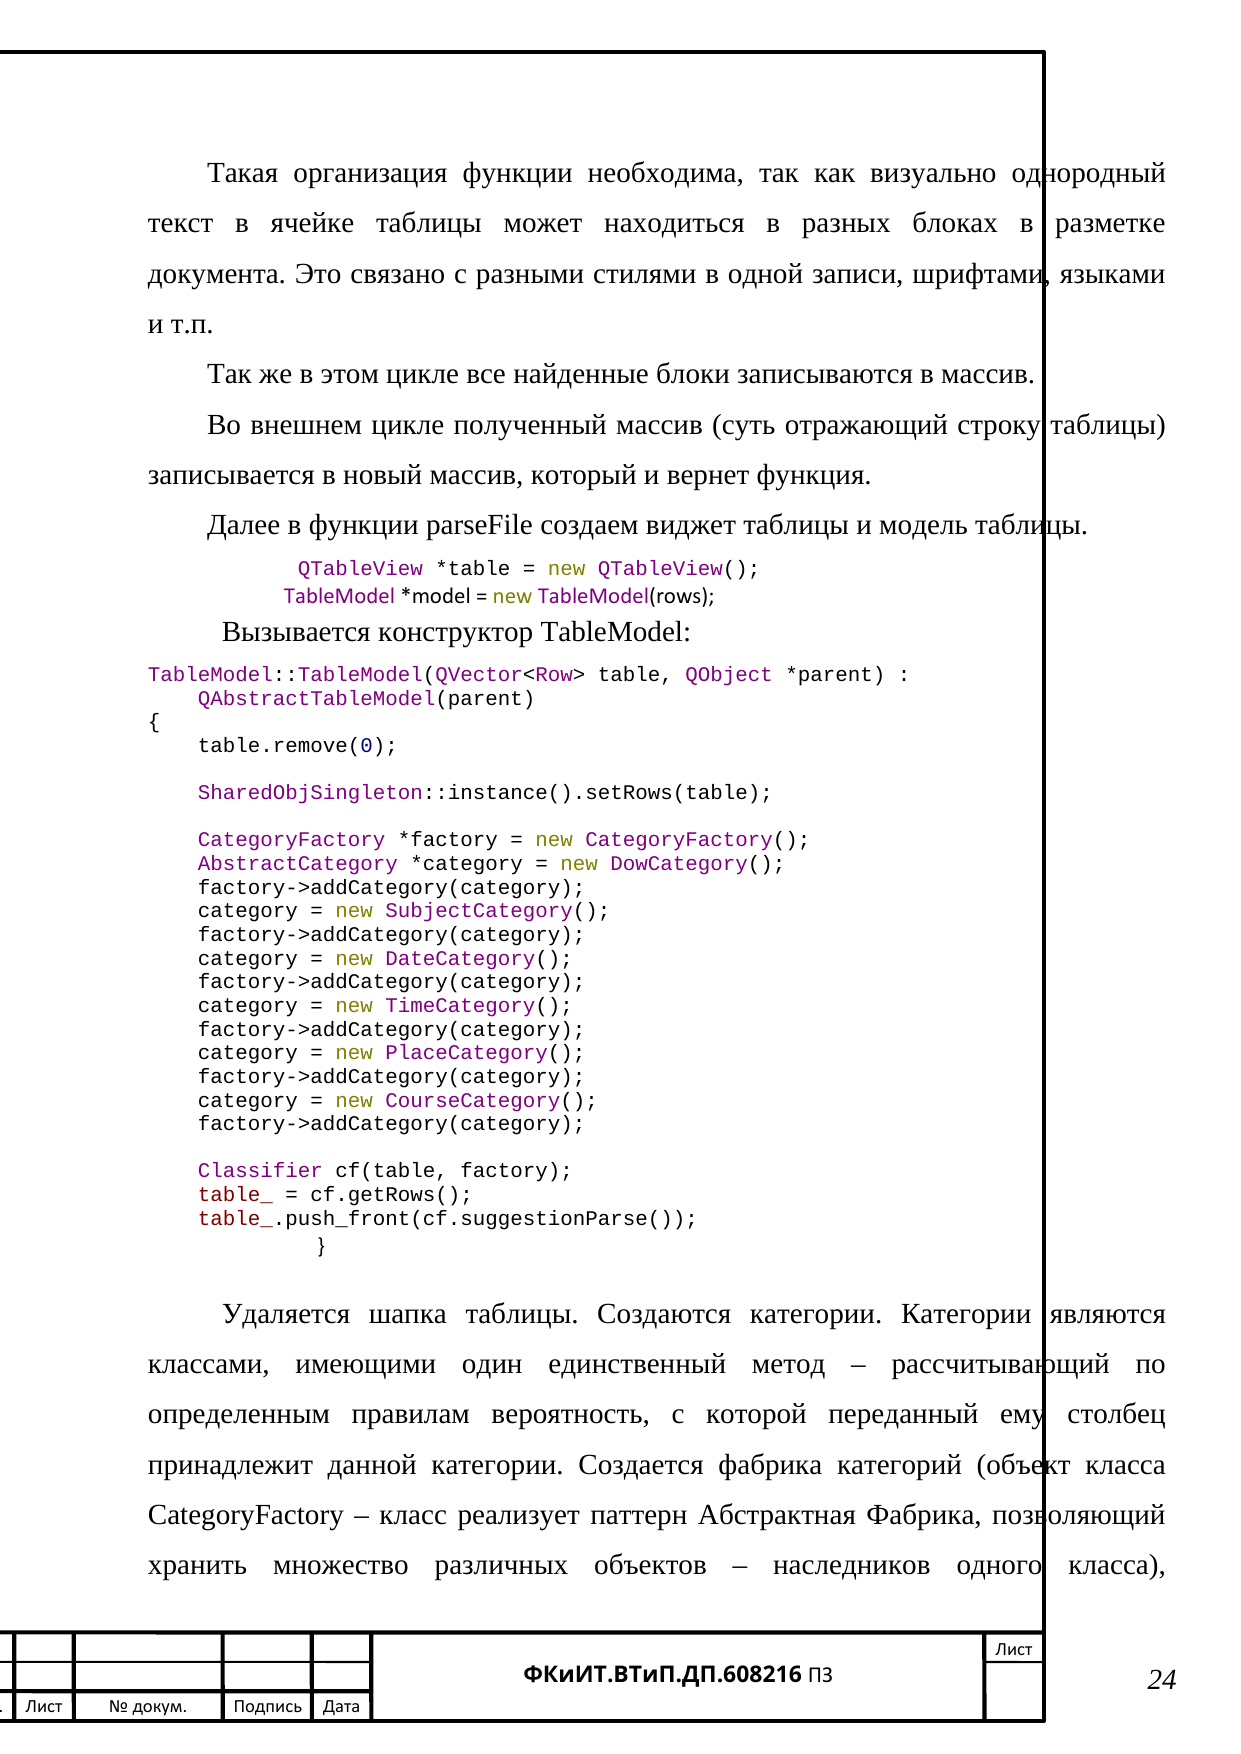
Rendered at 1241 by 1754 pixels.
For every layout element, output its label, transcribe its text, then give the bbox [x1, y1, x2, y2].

text table.remove(0); [148, 735, 1167, 758]
text TableModel::TableModel(QVector<Row> table, QObject *parent) : [148, 664, 1167, 688]
text table_ = cf.getRows(); [148, 1184, 1167, 1208]
text table_.push_front(cf.suggestionParse()); [148, 1208, 1167, 1231]
text factory->addCategory(category); [148, 877, 1167, 900]
text } [243, 1231, 1167, 1259]
text AbstractCategory *category = new DowCategory(); [148, 853, 1167, 877]
text category = new SubjectCategory(); [148, 900, 1167, 924]
text factory->addCategory(category); [148, 1066, 1167, 1089]
text factory->addCategory(category); [148, 1113, 1167, 1137]
text Вызывается конструктор TableModel: [148, 614, 1167, 647]
text QTableView *table = new QTableView(); [148, 558, 1167, 581]
text TableModel *model = new TableModel(rows); [148, 581, 1167, 609]
text CategoryFactory *factory = new CategoryFactory(); [148, 829, 1167, 853]
text factory->addCategory(category); [148, 924, 1167, 948]
text { [148, 711, 1167, 735]
text Такая организация функции необходима, так как визуально однородный текст в ячейке таблицы может находиться в разных блоках в разметке документа. Это связано с разными стилями в одной записи, шрифтами, языками и т.п. [148, 155, 1167, 340]
text QAbstractTableModel(parent) [148, 688, 1167, 711]
text category = new CourseCategory(); [148, 1089, 1167, 1113]
text factory->addCategory(category); [148, 971, 1167, 995]
text Classifier cf(table, factory); [148, 1161, 1167, 1184]
text Так же в этом цикле все найденные блоки записываются в массив. [148, 357, 1167, 390]
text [148, 1296, 1167, 1581]
text category = new DateCategory(); [148, 948, 1167, 971]
text Во внешнем цикле полученный массив (суть отражающий строку таблицы) записывается в новый массив, который и вернет функция. [148, 407, 1167, 491]
text Далее в функции parseFile создаем виджет таблицы и модель таблицы. [148, 507, 1167, 541]
text SharedObjSingleton::instance().setRows(table); [148, 782, 1167, 806]
text category = new TimeCategory(); [148, 995, 1167, 1019]
text category = new PlaceCategory(); [148, 1042, 1167, 1066]
text factory->addCategory(category); [148, 1019, 1167, 1042]
